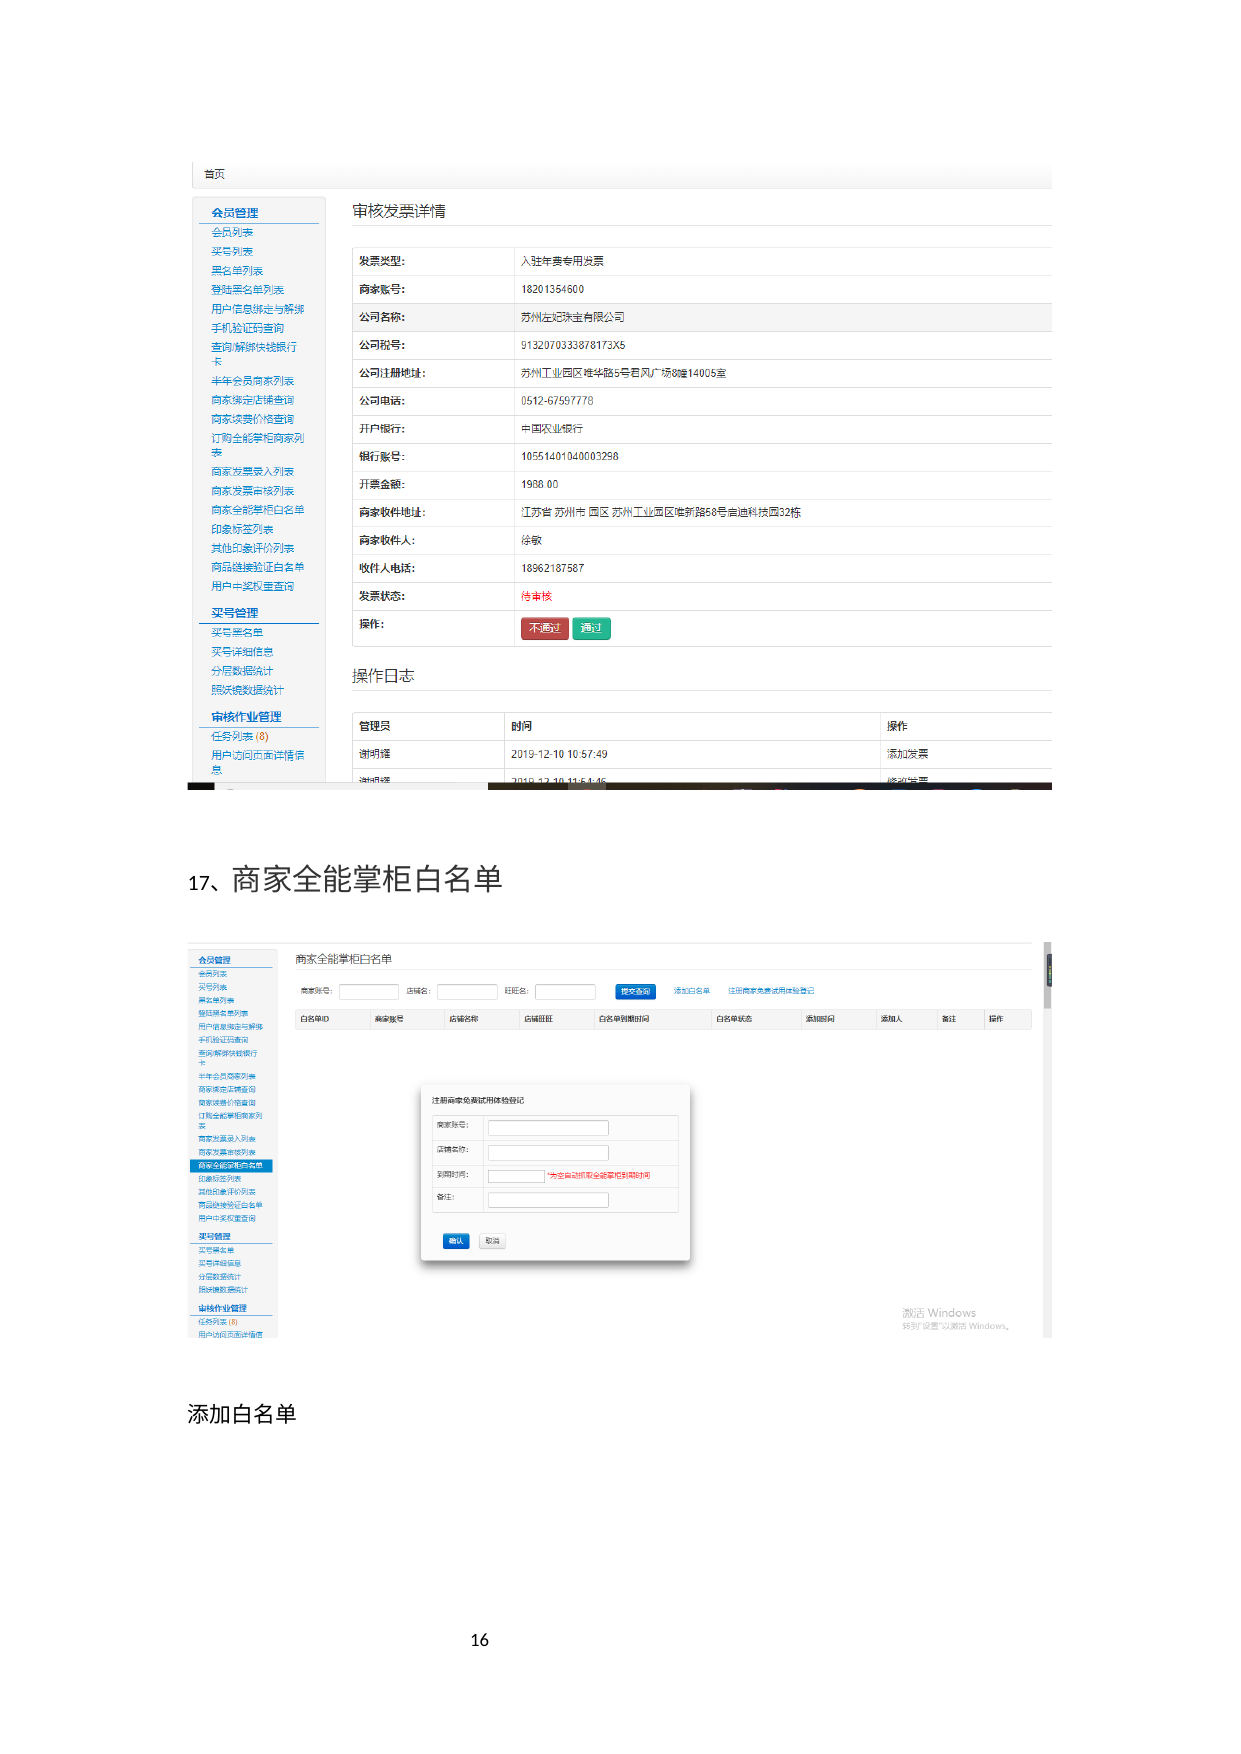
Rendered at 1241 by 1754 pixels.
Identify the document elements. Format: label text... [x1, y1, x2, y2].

picture [187, 942, 1052, 1338]
picture [187, 162, 1052, 790]
list 17、商家全能掌柜白名单 [187, 844, 1053, 909]
list 添加白名单 [187, 1397, 1053, 1429]
